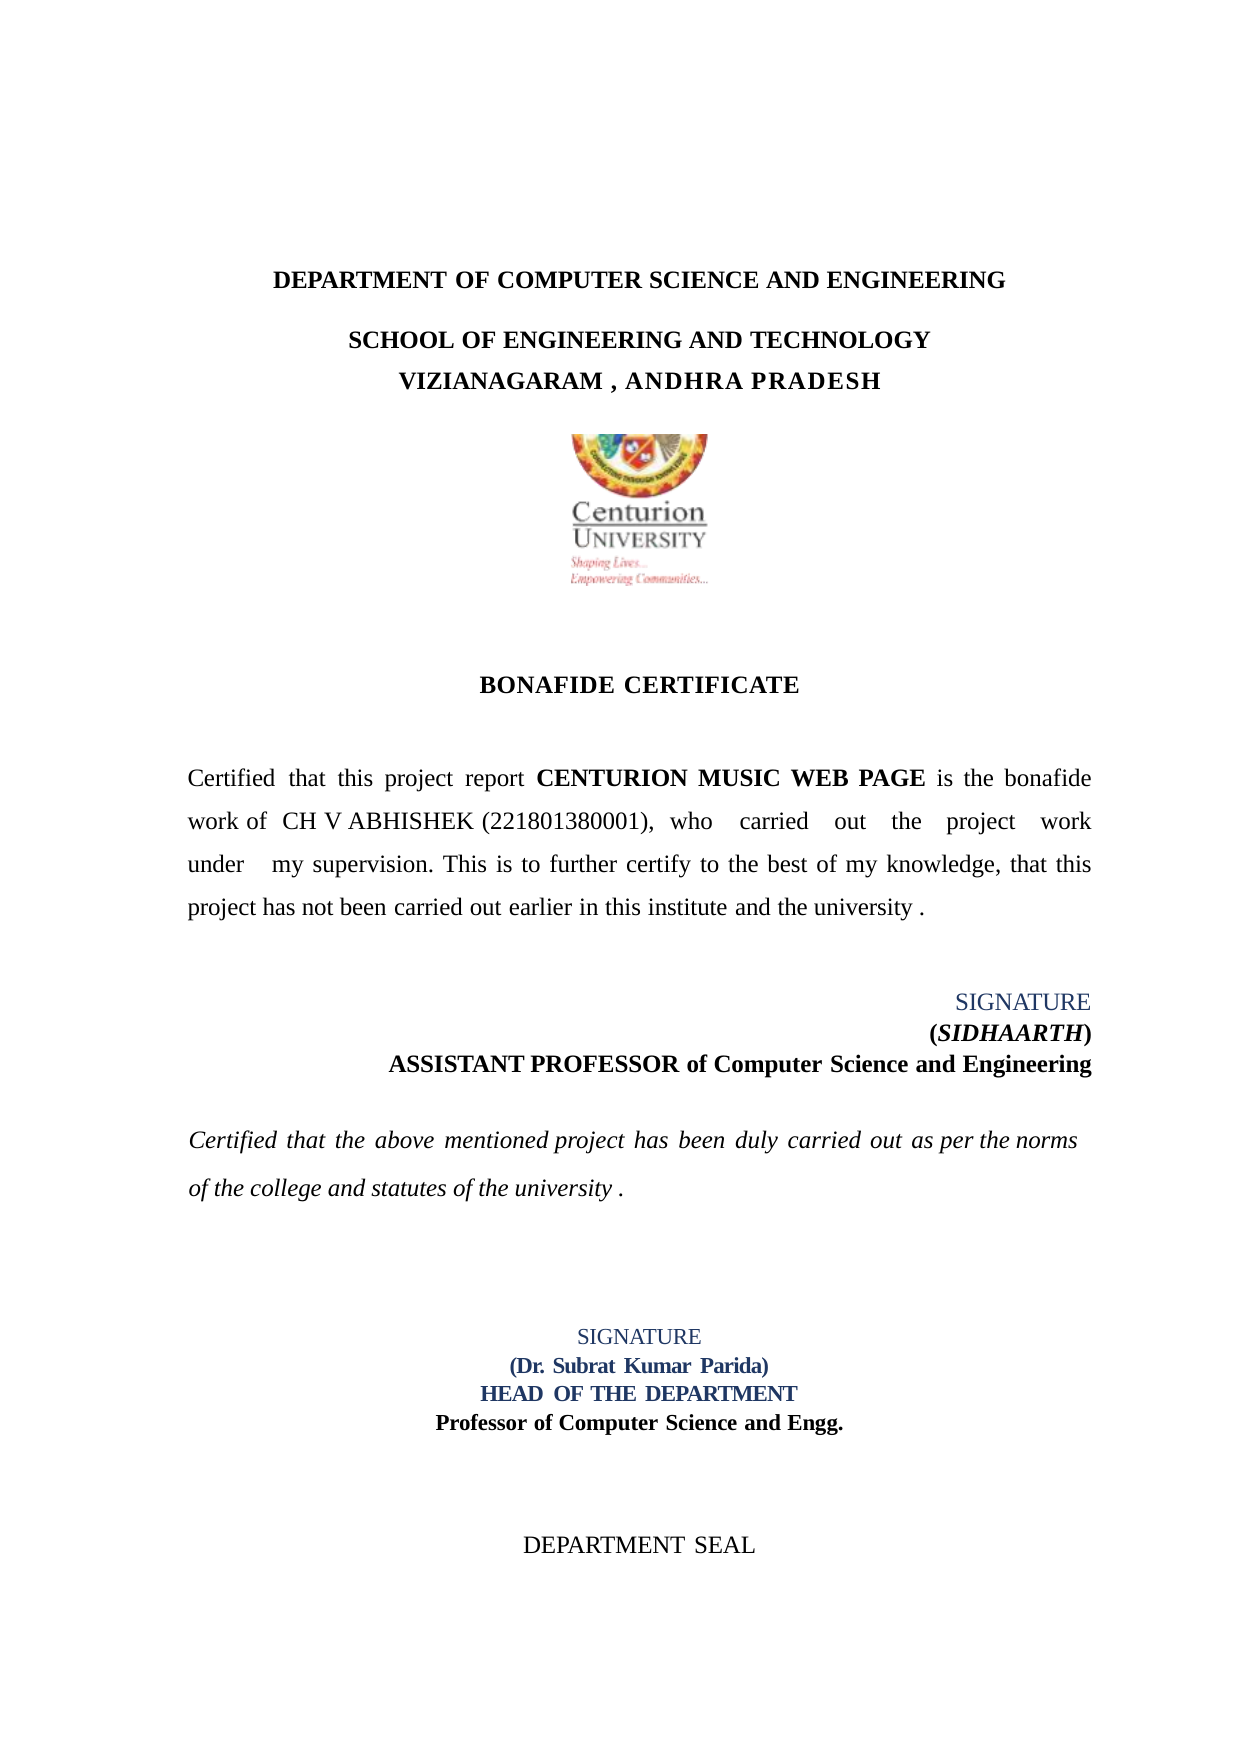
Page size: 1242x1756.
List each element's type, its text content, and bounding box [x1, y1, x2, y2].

text (Dr. Subrat Kumar Parida) [187, 1352, 1092, 1378]
text SCHOOL OF ENGINEERING AND TECHNOLOGY [187, 332, 1092, 353]
text SIGNATURE [187, 1323, 1092, 1350]
text DEPARTMENT OF COMPUTER SCIENCE AND ENGINEERING [187, 275, 1092, 315]
subtitle Certified that this project report CENTURION MUSIC WEB PAGE is the bonafide work of CH V ABHISHEK (221801380001), who carried out the project work under my supervision. This is to further certify to the best of my knowledge, that this project has not been carried out earlier in this institute and the university . [187, 763, 1092, 921]
text VIZIANAGARAM , ANDHRA PRADESH [187, 372, 1092, 394]
text SIGNATURE [187, 987, 1092, 1016]
text Professor of Computer Science and Engg. [187, 1409, 1092, 1435]
text HEAD OF THE DEPARTMENT [187, 1380, 1092, 1407]
text DEPARTMENT SEAL [187, 1530, 1092, 1559]
text BONAFIDE CERTIFICATE [187, 675, 1092, 698]
text Certified that the above mentioned project has been duly carried out as per the norms of the college and statutes of the university . [188, 1125, 1092, 1221]
text (SIDHAARTH) [187, 1018, 1092, 1047]
text ASSISTANT PROFESSOR of Computer Science and Engineering [187, 1049, 1092, 1078]
picture [570, 434, 709, 586]
